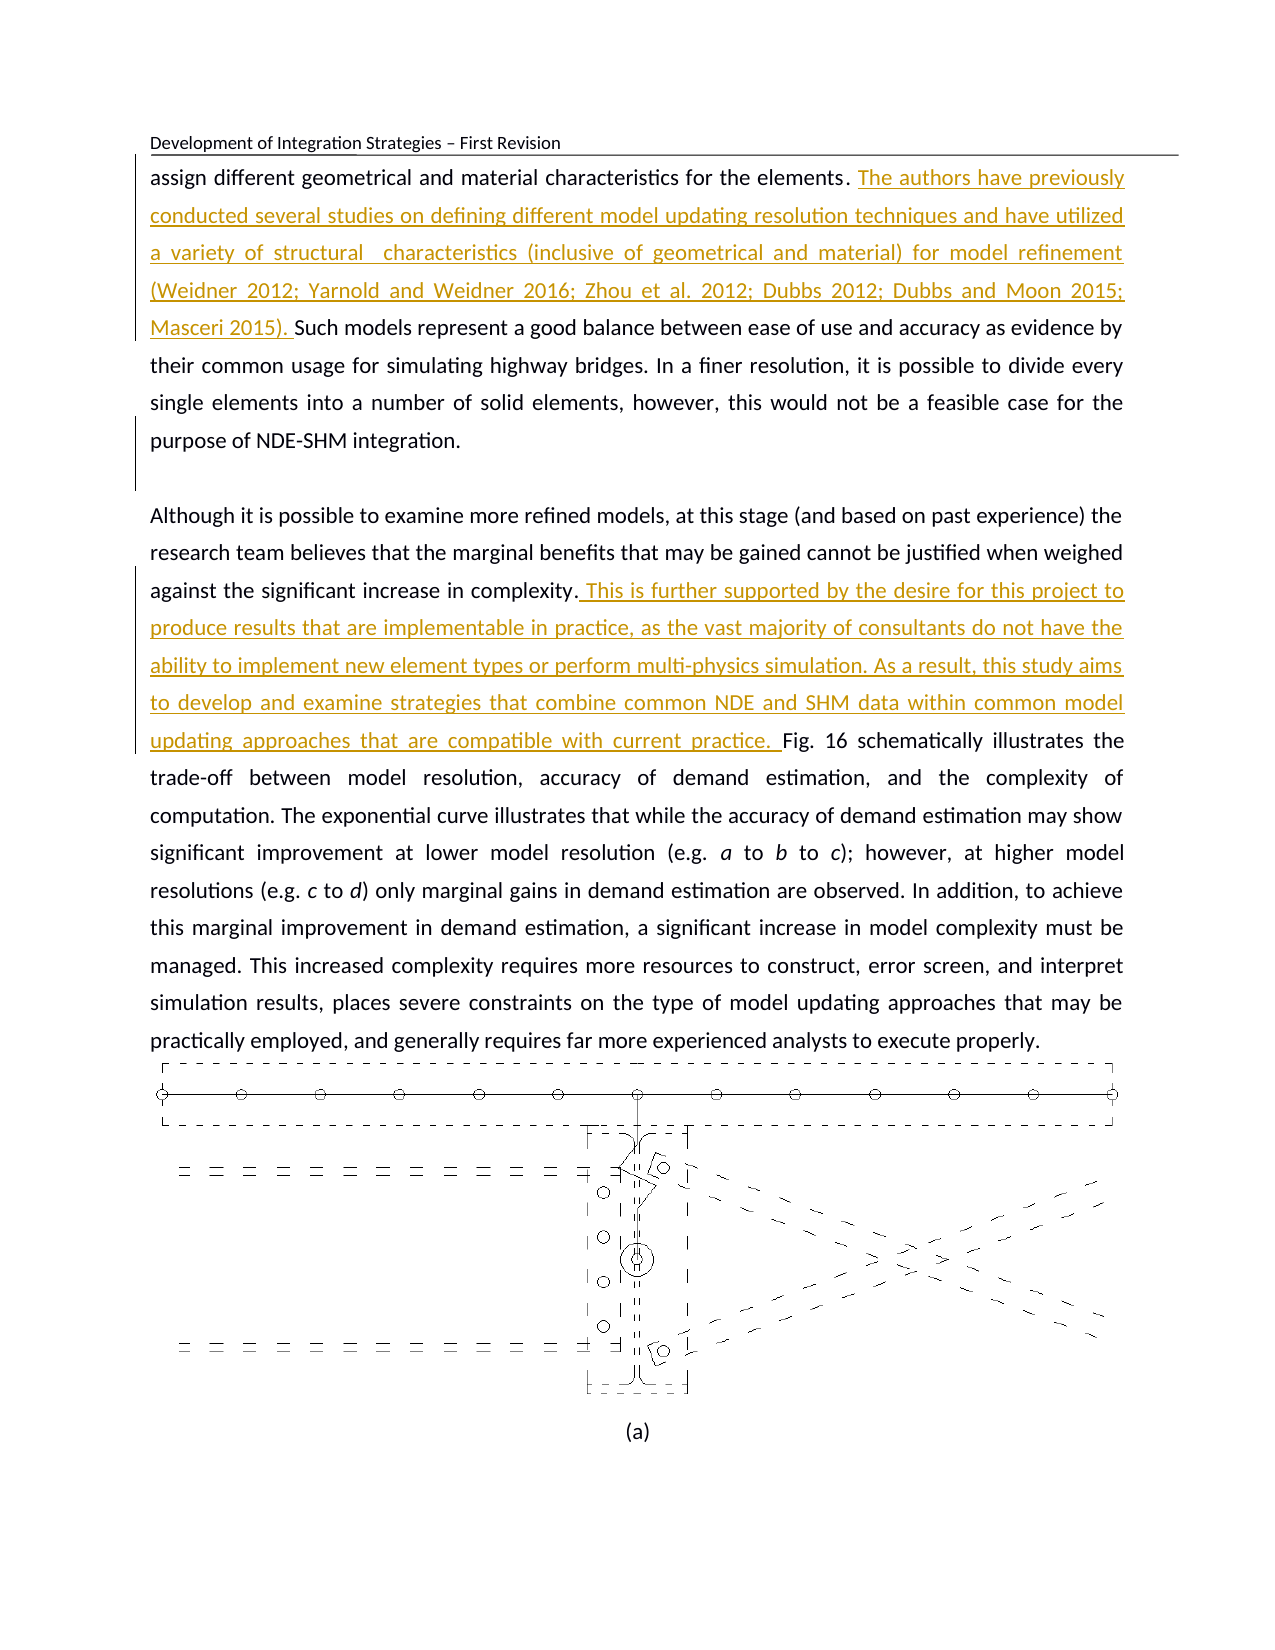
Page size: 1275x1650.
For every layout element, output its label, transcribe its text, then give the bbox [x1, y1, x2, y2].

text (a) [150, 1408, 1125, 1445]
text Although it is possible to examine more refined models, at this stage (and based on past experience) the research team believes that the marginal benefits that may be gained cannot be justified when weighed against the significant increase in complexity.Fig. 16 schematically illustrates the trade-off between model resolution, accuracy of demand estimation, and the complexity of computation. The exponential curve illustrates that while the accuracy of demand estimation may show significant improvement at lower model resolution (e.g. a to b to c); however, at higher model resolutions (e.g. c to d) only marginal gains in demand estimation are observed. In addition, to achieve this marginal improvement in demand estimation, a significant increase in model complexity must be managed. This increased complexity requires more resources to construct, error screen, and interpret simulation results, places severe constraints on the type of model updating approaches that may be practically employed, and generally requires far more experienced analysts to execute properly. [150, 714, 1125, 1053]
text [150, 154, 1125, 225]
text Although it is possible to examine more refined models, at this stage (and based on past experience) the research team believes that the marginal benefits that may be gained cannot be justified when weighed against the significant increase in complexity.Fig. 16 schematically illustrates the trade-off between model resolution, accuracy of demand estimation, and the complexity of computation. The exponential curve illustrates that while the accuracy of demand estimation may show significant improvement at lower model resolution (e.g. a to b to c); however, at higher model resolutions (e.g. c to d) only marginal gains in demand estimation are observed. In addition, to achieve this marginal improvement in demand estimation, a significant increase in model complexity must be managed. This increased complexity requires more resources to construct, error screen, and interpret simulation results, places severe constraints on the type of model updating approaches that may be practically employed, and generally requires far more experienced analysts to execute properly. [150, 491, 1125, 713]
picture [150, 1053, 1125, 1408]
